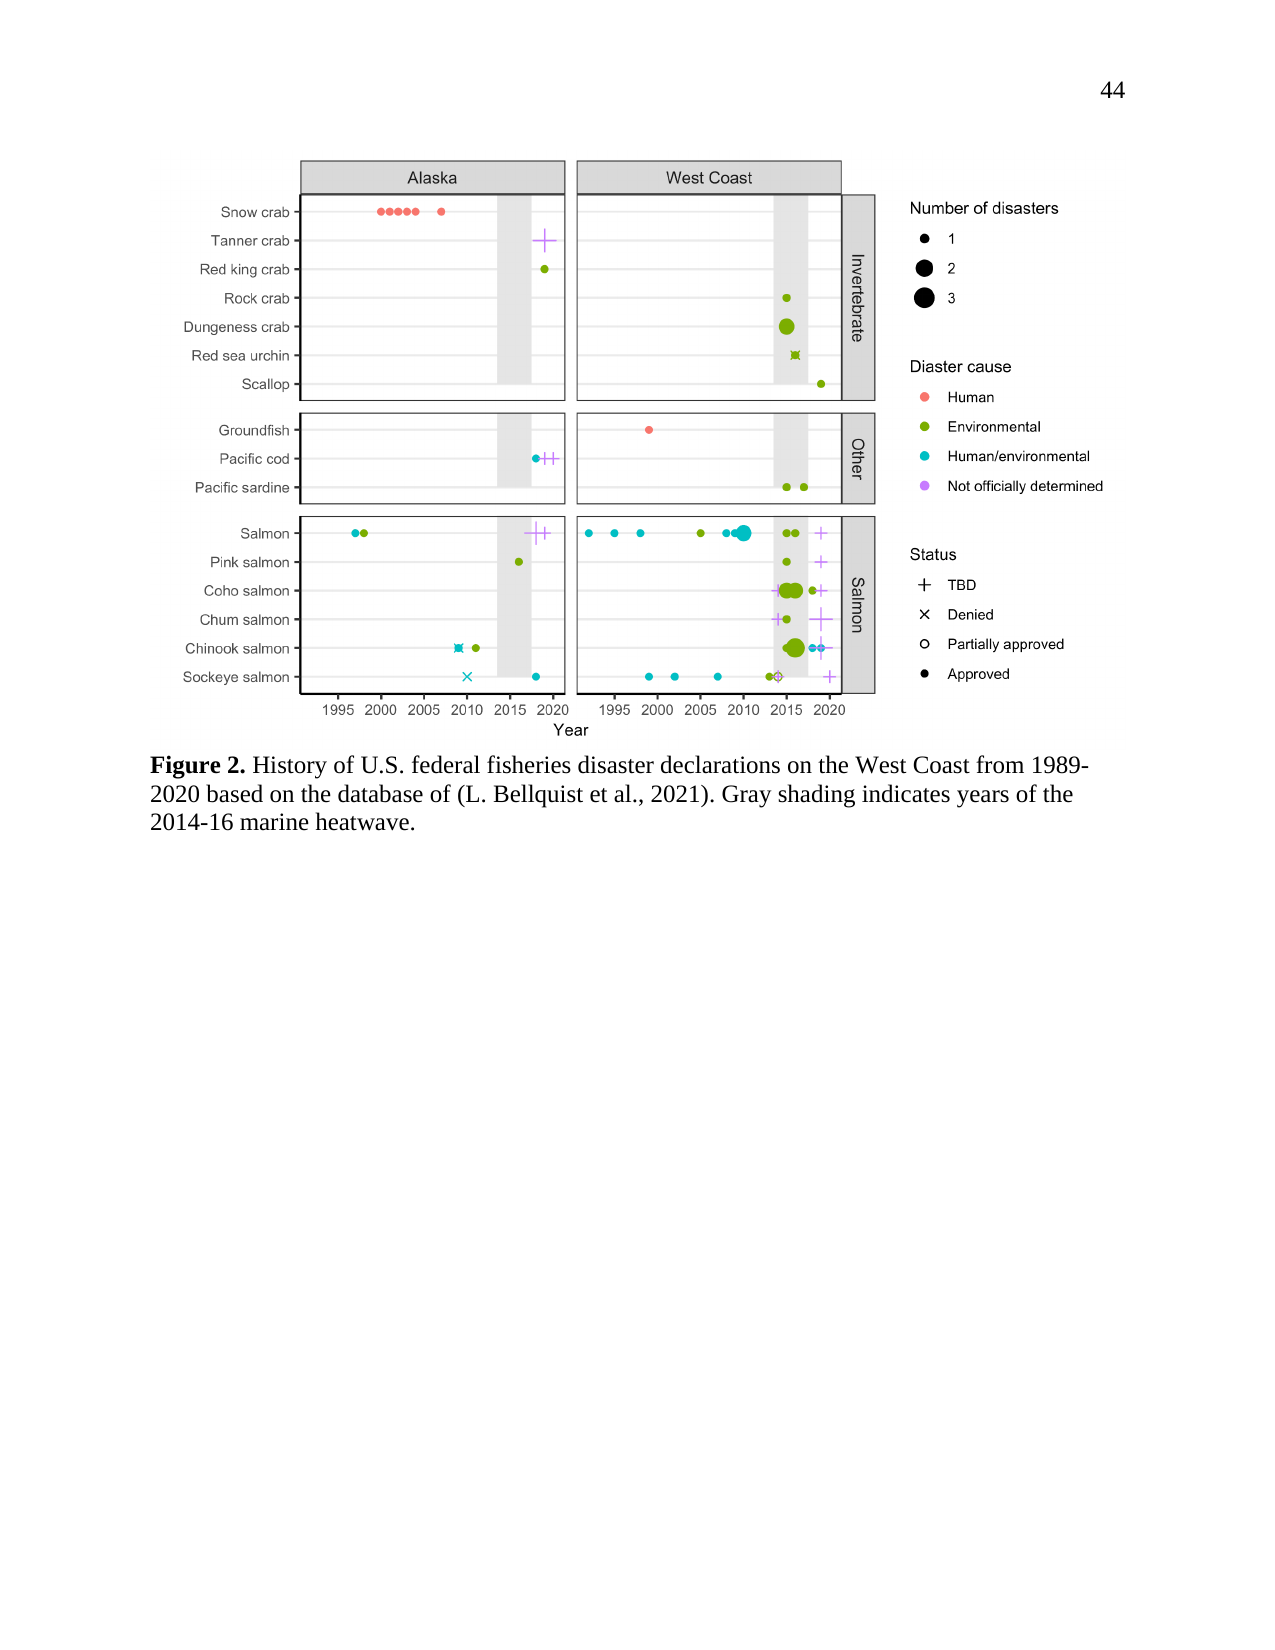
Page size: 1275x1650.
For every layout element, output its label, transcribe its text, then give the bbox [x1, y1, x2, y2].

picture [150, 150, 1125, 750]
text Figure 2. History of U.S. federal fisheries disaster declarations on the West Coast from 1989-2020 based on the database of (L. Bellquist et al., 2021). Gray shading indicates years of the 2014-16 marine heatwave. [150, 750, 1125, 836]
